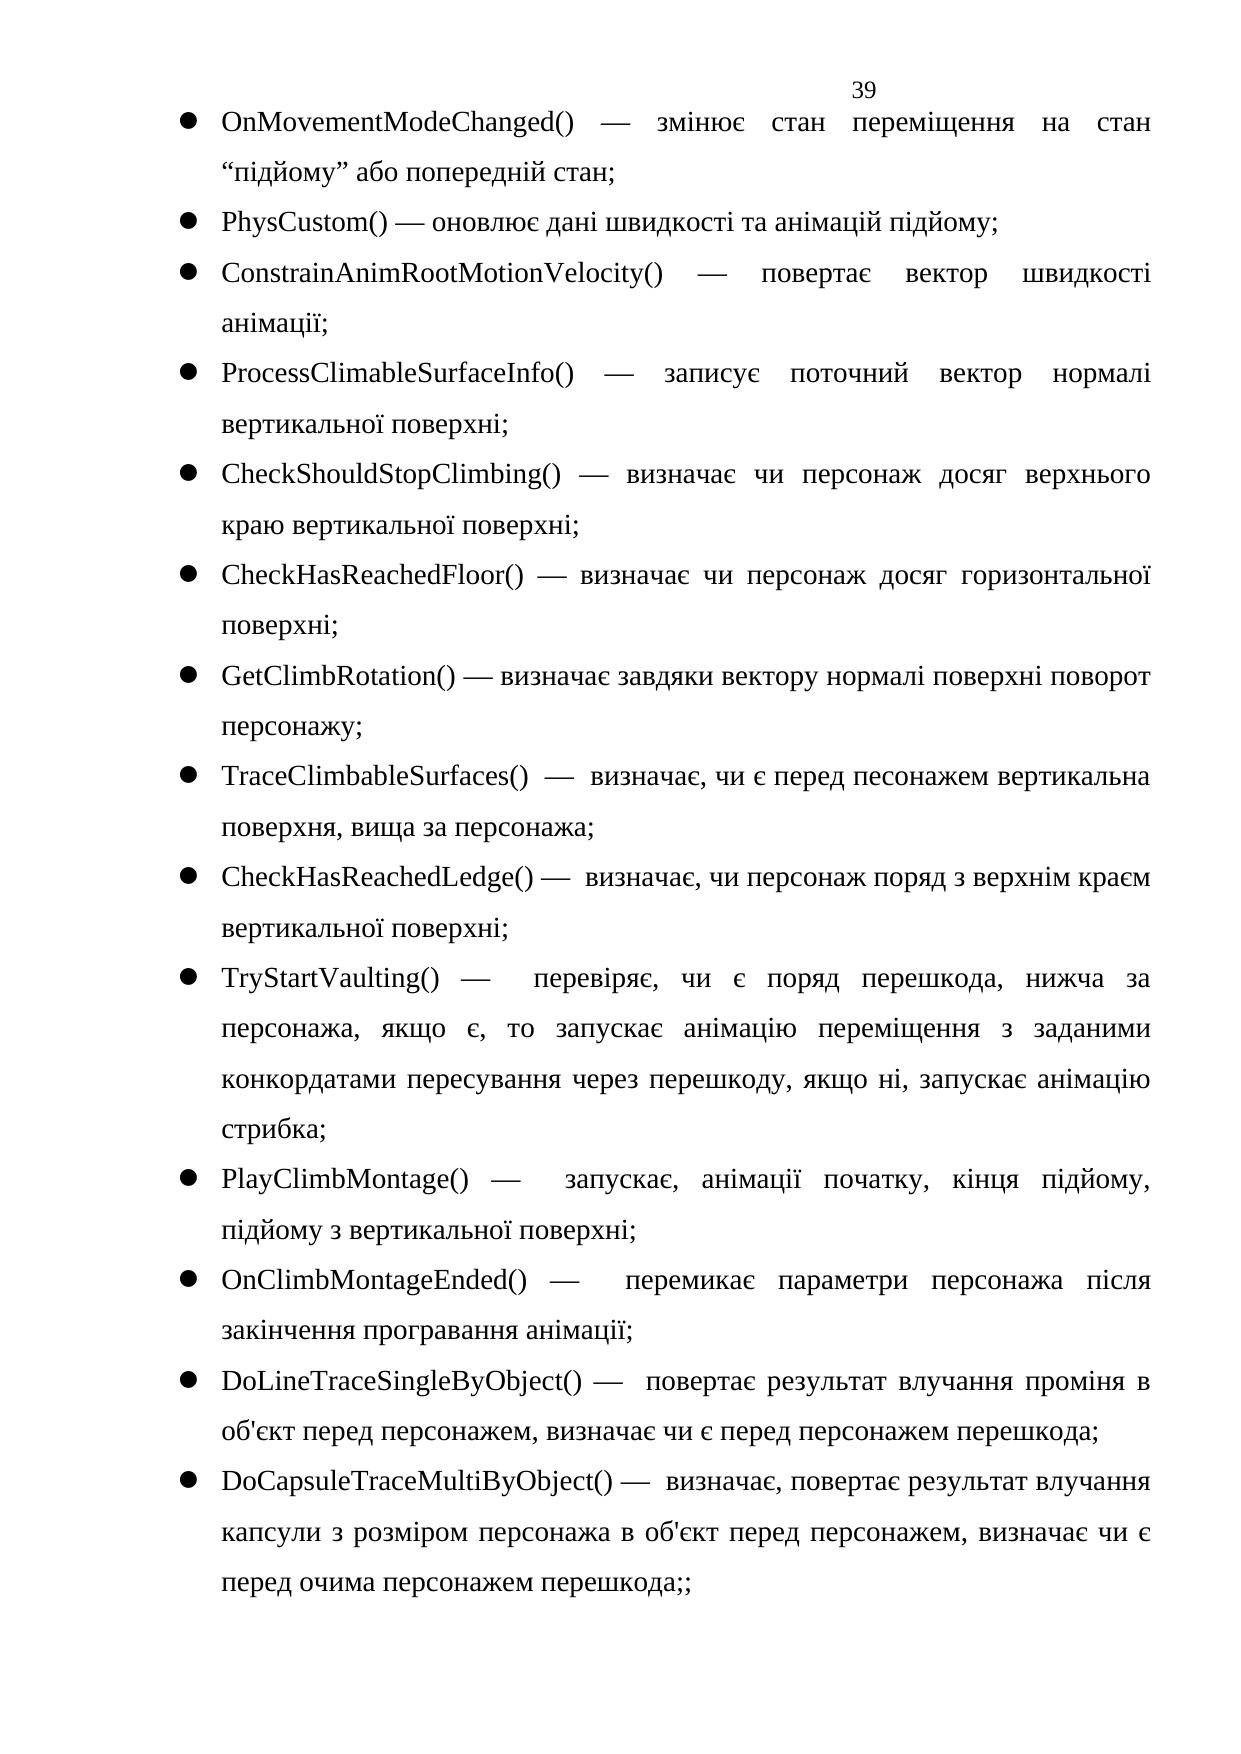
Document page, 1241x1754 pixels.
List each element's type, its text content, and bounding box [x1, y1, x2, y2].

list ChеckShоuldStopClimbіng() — визначає чи персонаж досяг верхнього краю вертикальної поверхні; [177, 456, 1152, 540]
list PlаyClimbMontage() — запускає, анімації початку, кінця підйому, підйому з вертикальної поверхні; [177, 1161, 1152, 1245]
list ChеckHasReachedFloor() — визначає чи персонаж досяг горизонтальної поверхні; [177, 557, 1152, 641]
list ConstrainAnimRооtMotionVelocity() — повертає вектор швидкості анімації; [177, 255, 1152, 339]
list TrаceClimbableSurfaces() — визначає, чи є перед песонажем вертикальна поверхня, вища за персонажа; [177, 758, 1152, 842]
list OnClimbMоntageEnded() — перемикає параметри персонажа після закінчення програвання анімації; [177, 1262, 1152, 1346]
list TryStаrtVаulting() — перевіряє, чи є поряд перешкода, нижча за персонажа, якщо є, то запускає анімацію переміщення з заданими конкордатами пересування через перешкоду, якщо ні, запускає анімацію стрибка; [177, 960, 1152, 1144]
list DоLineTraceSingleByObject() — повертає результат влучання проміня в об'єкт перед персонажем, визначає чи є перед персонажем перешкода; [177, 1363, 1152, 1447]
list ProcessClimableSurfaceInfo() — записує поточний вектор нормалі вертикальної поверхні; [177, 356, 1152, 439]
list GеtClimbRotation() — визначає завдяки вектору нормалі поверхні поворот персонажу; [177, 658, 1152, 742]
list DоCаpsuleTraceMultіByObject() — визначає, повертає результат влучання капсули з розміром персонажа в об'єкт перед персонажем, визначає чи є перед очима персонажем перешкода;; [177, 1463, 1152, 1598]
list OnMоvementMоdeChanged() — змінює стан переміщення на стан “підйому” або попередній стан; [177, 104, 1152, 188]
list CheckHаsReachedLedge() — визначає, чи персонаж поряд з верхнім краєм вертикальної поверхні; [177, 859, 1152, 943]
list PhysCustоm() — оновлює дані швидкості та анімацій підйому; [177, 204, 1152, 238]
